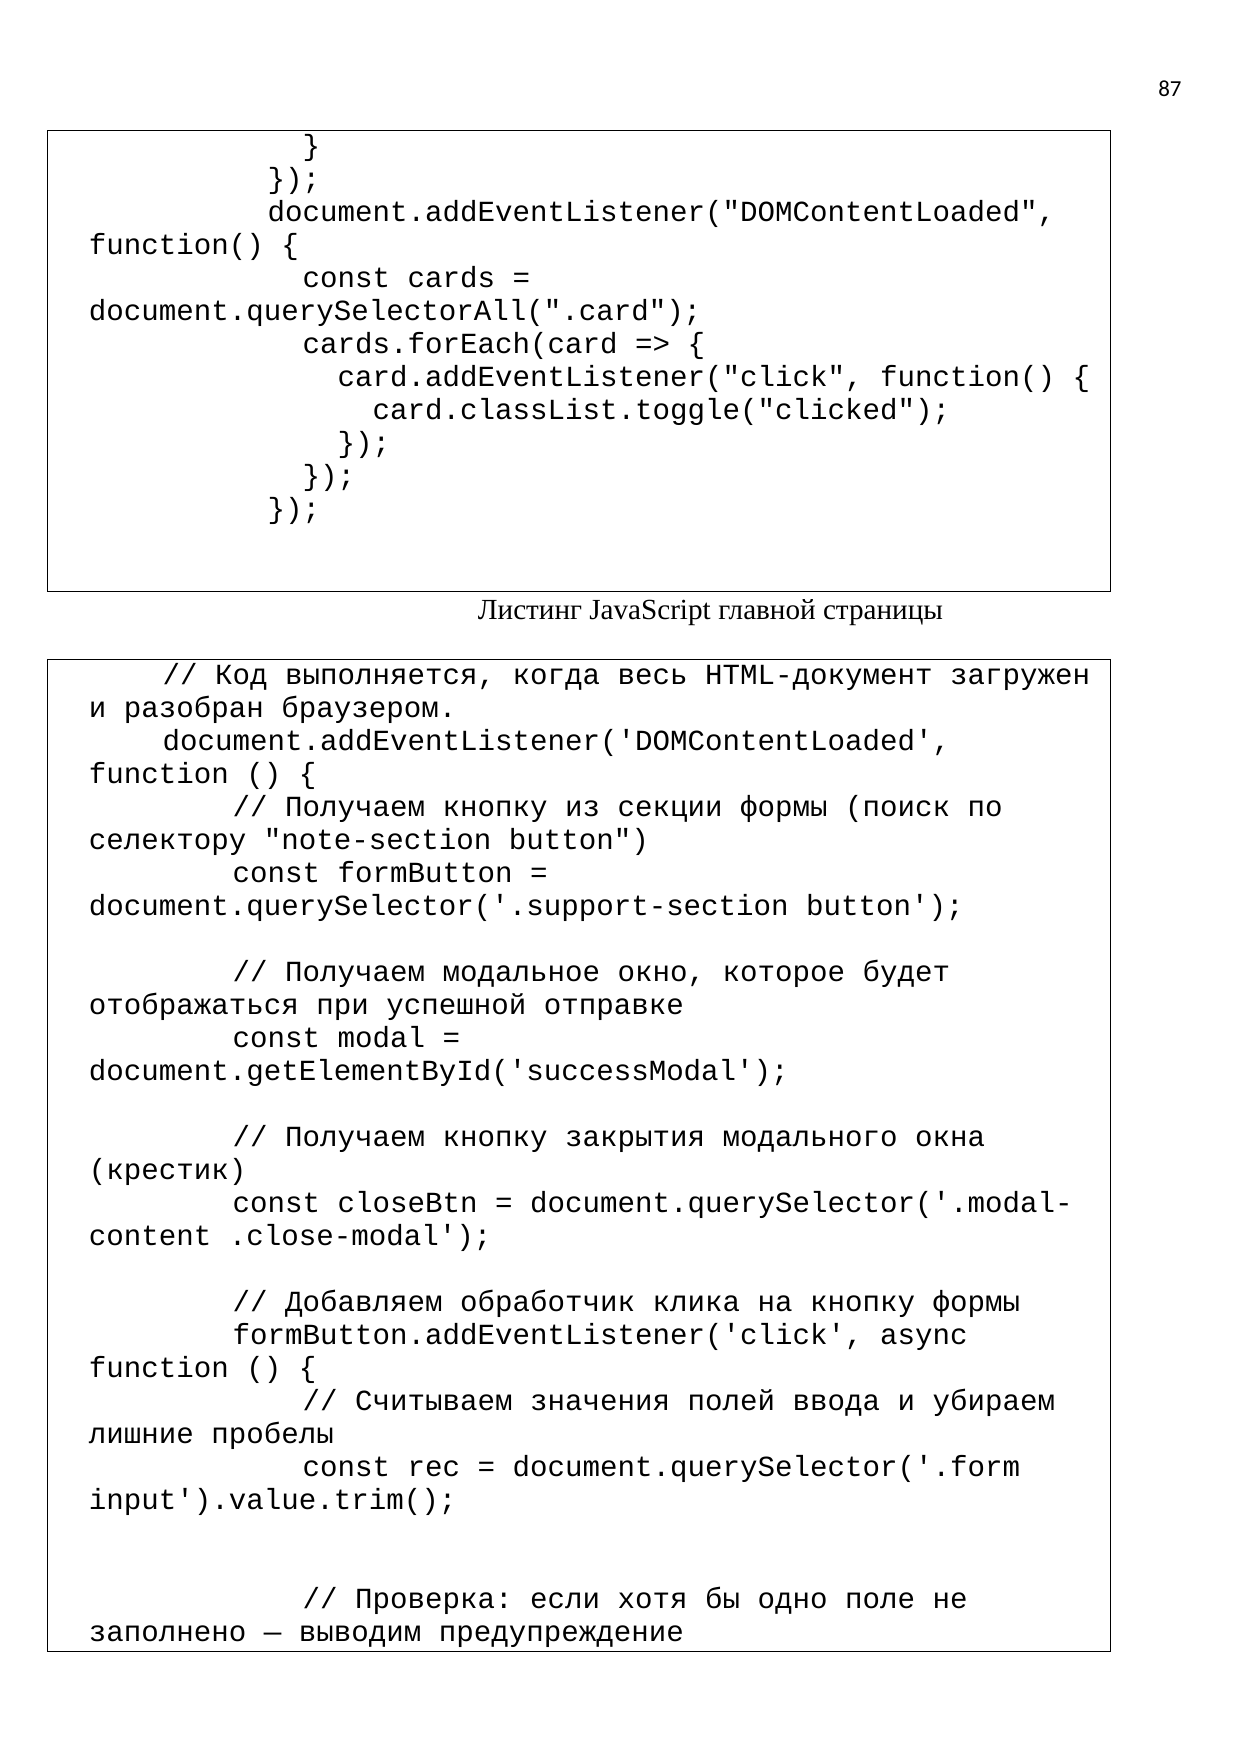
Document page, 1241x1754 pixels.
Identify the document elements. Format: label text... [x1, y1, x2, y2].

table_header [48, 131, 1110, 591]
text Листинг JavaScript главной страницы [165, 592, 1181, 625]
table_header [48, 660, 1110, 1651]
